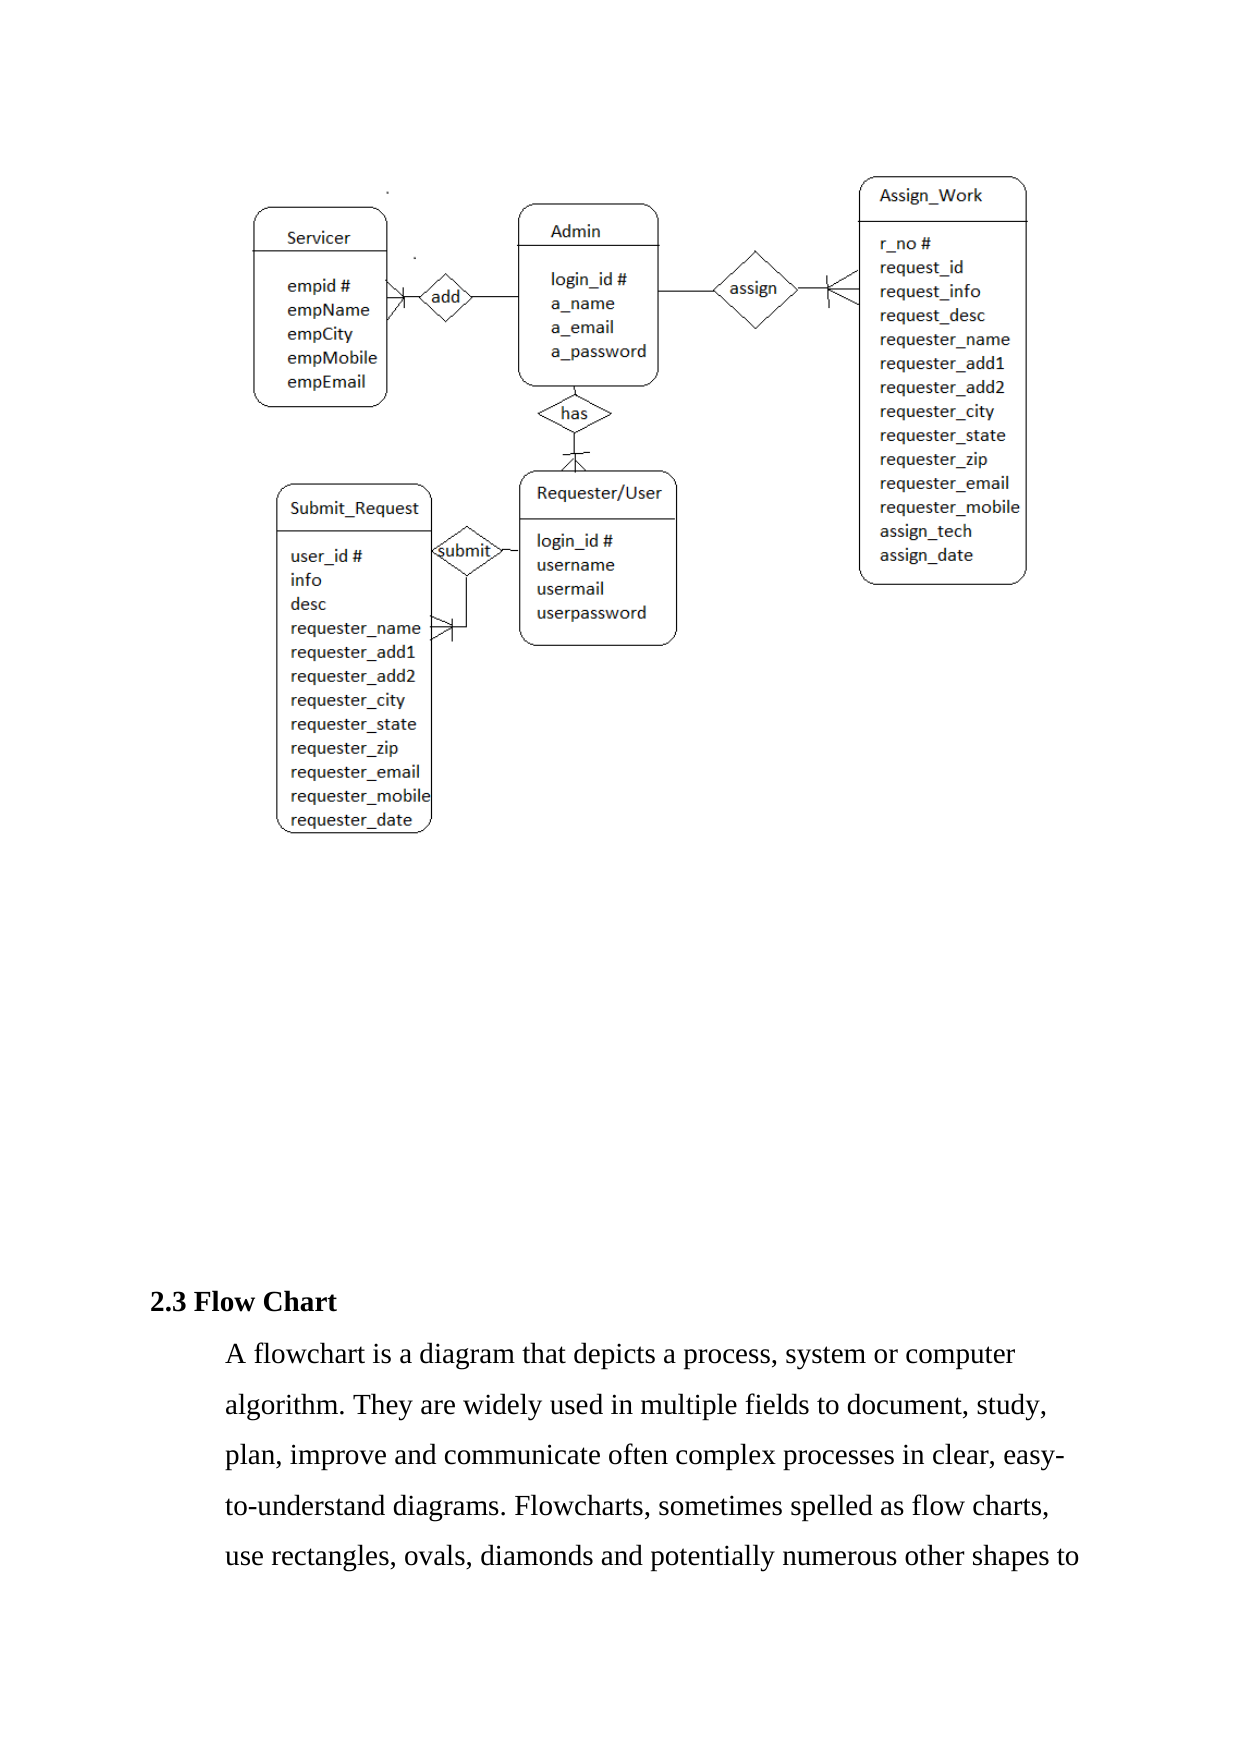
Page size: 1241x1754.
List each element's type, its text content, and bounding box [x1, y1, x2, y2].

picture [150, 150, 1091, 890]
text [225, 1337, 1090, 1571]
text 2.3 Flow Chart [150, 1284, 1090, 1317]
